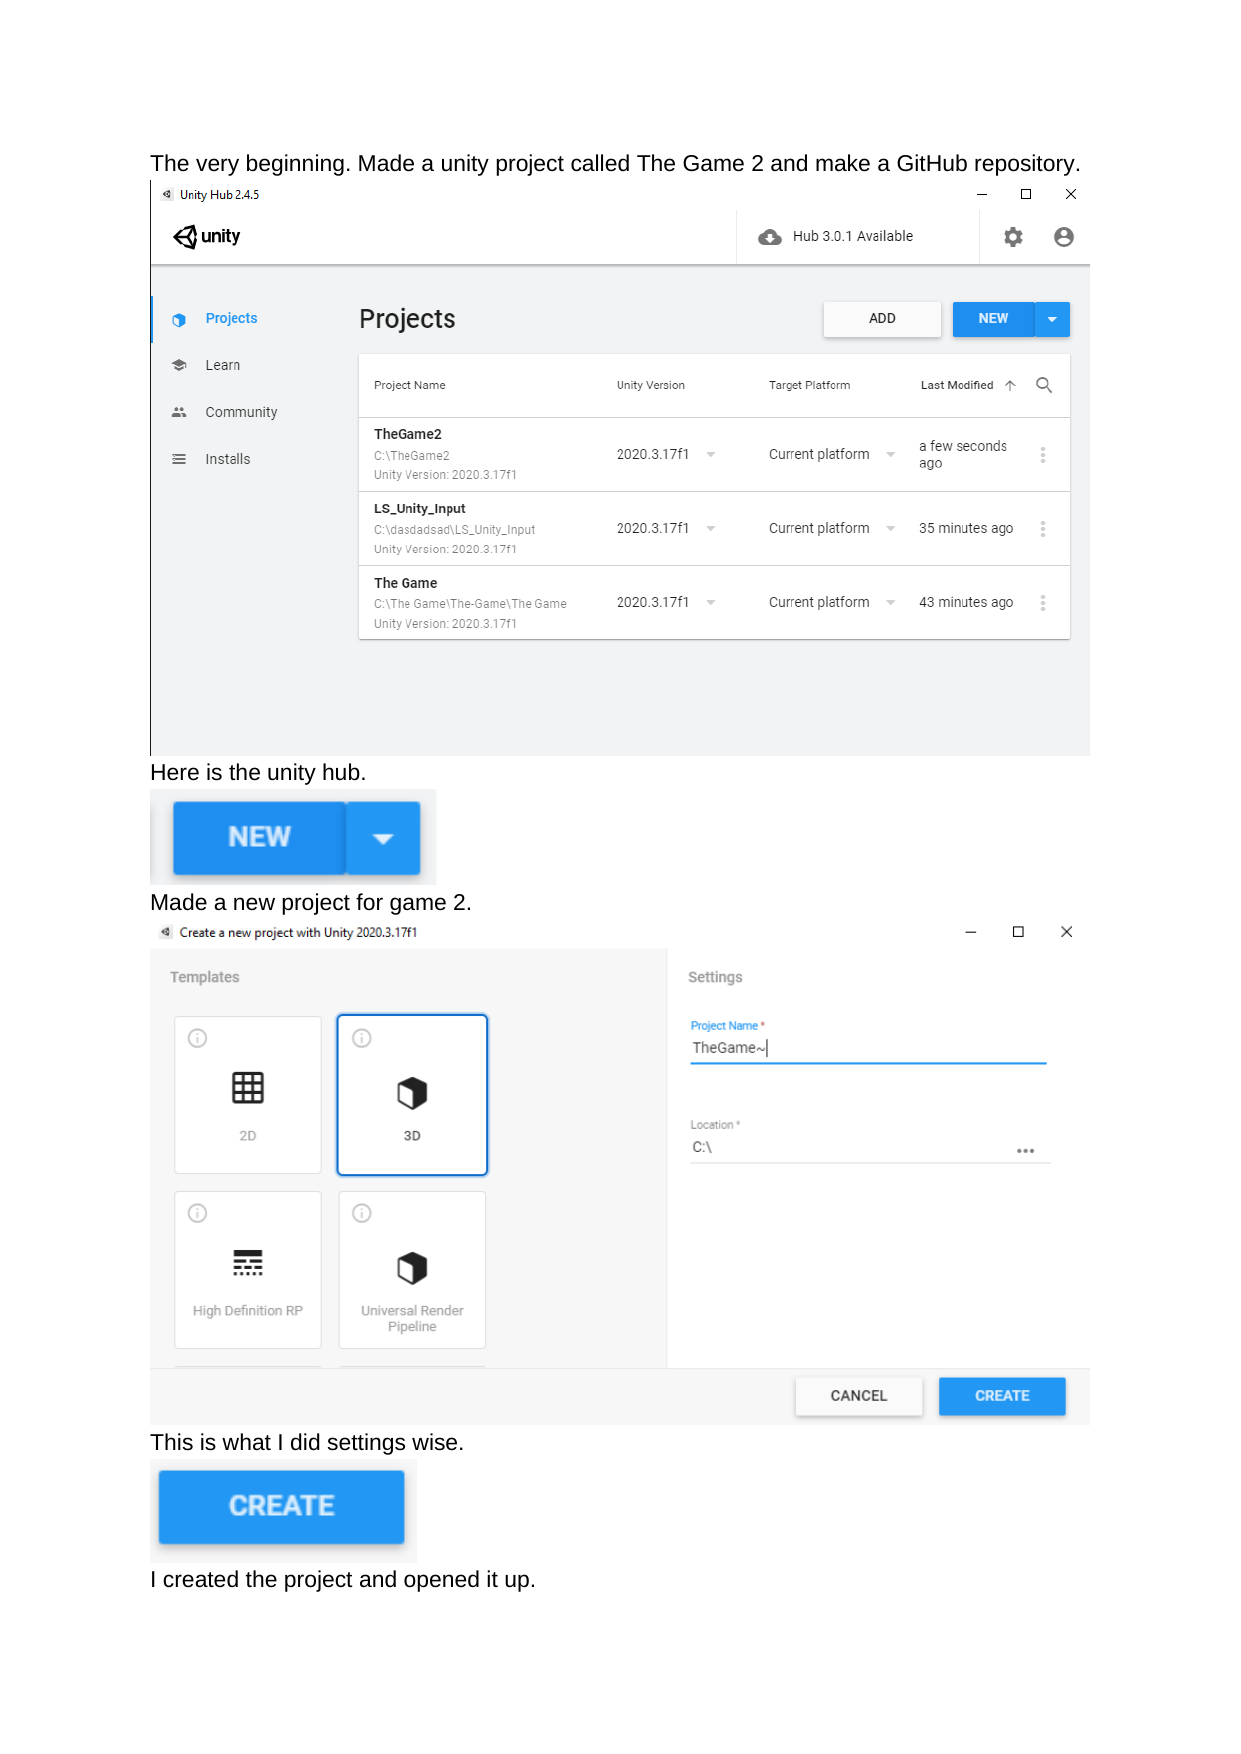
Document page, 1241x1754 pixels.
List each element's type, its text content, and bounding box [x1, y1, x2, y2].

text The very beginning. Made a unity project called The Game 2 and make a GitHub repository. [150, 150, 1090, 176]
picture [150, 789, 437, 885]
text This is what I did settings wise. [150, 1429, 1090, 1455]
picture [150, 918, 1091, 1425]
picture [150, 1459, 417, 1563]
text I created the project and opened it up. [150, 1566, 1090, 1592]
text Made a new project for game 2. [150, 888, 1090, 915]
picture [150, 180, 1091, 756]
text Here is the unity hub. [150, 759, 1090, 785]
